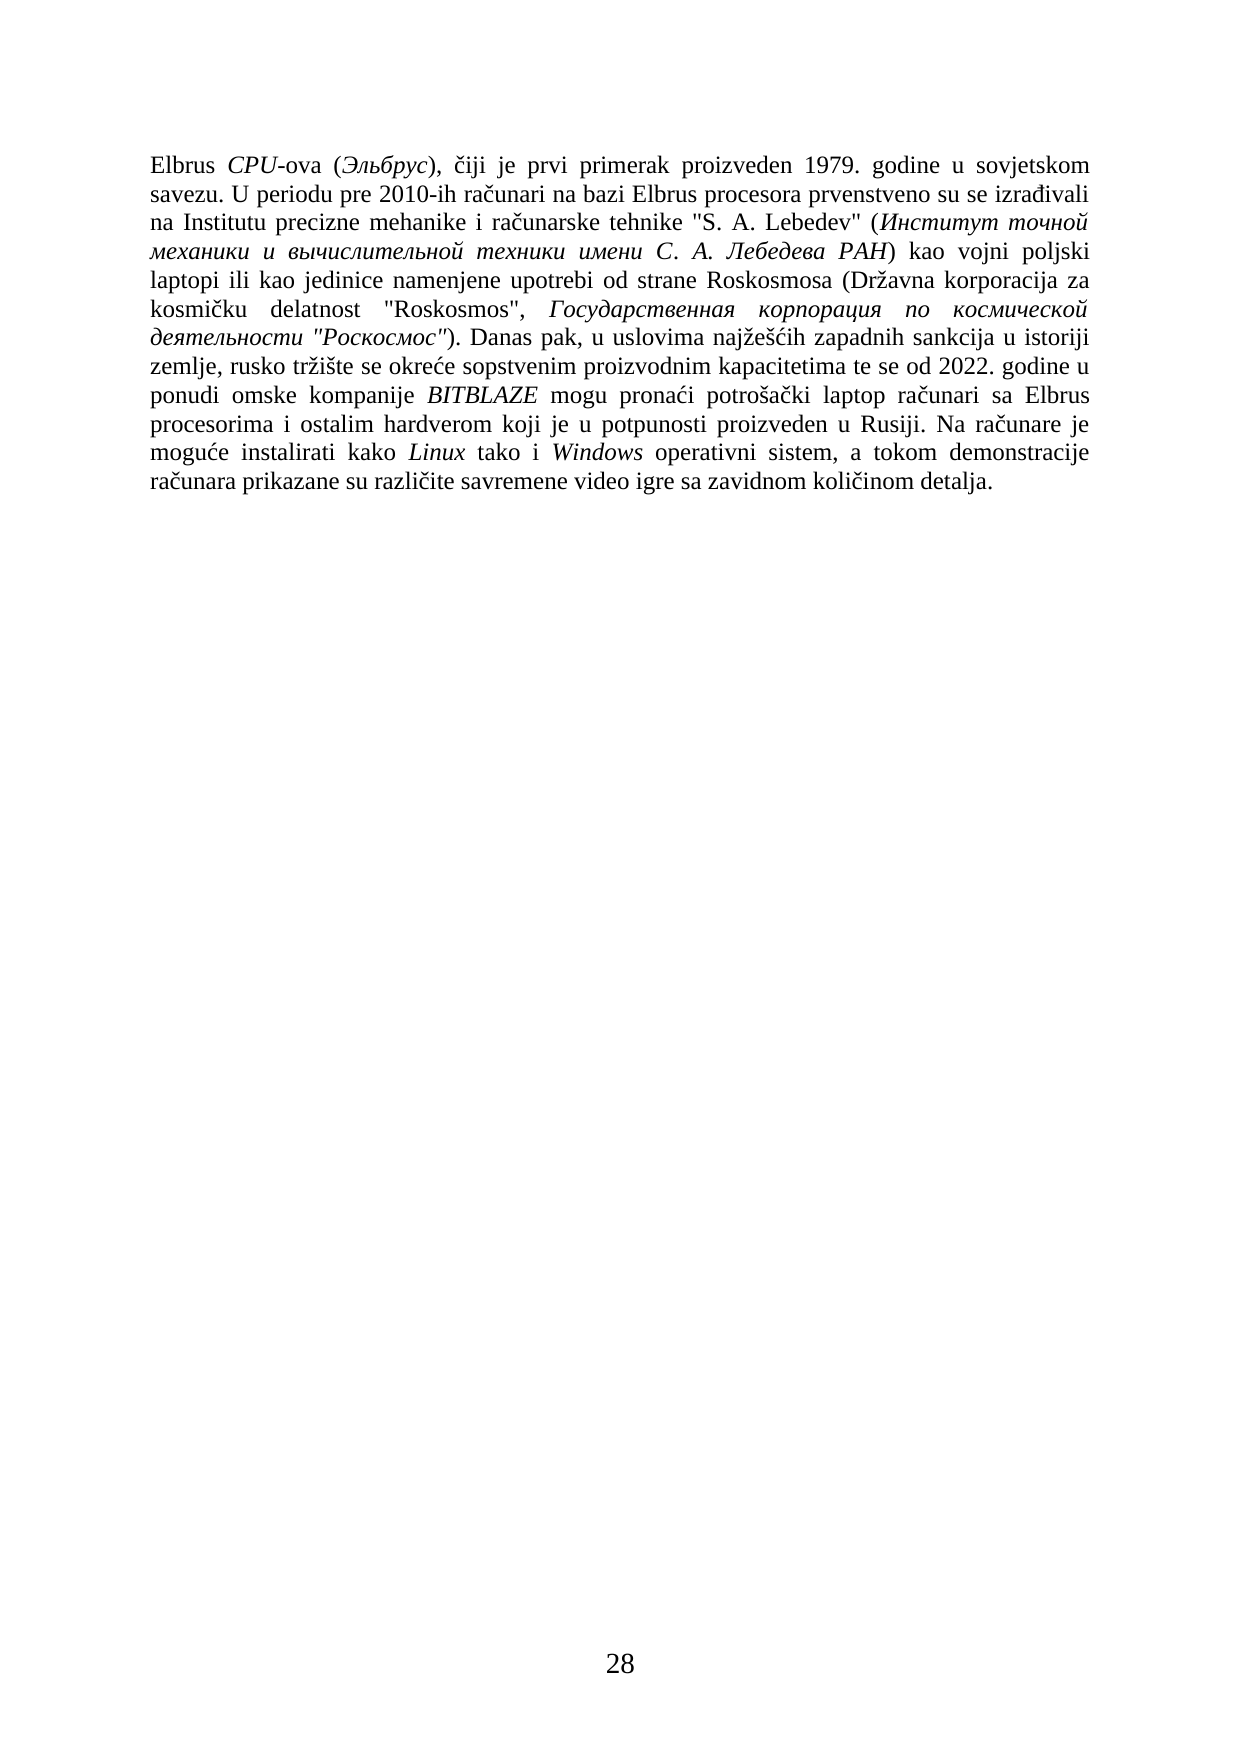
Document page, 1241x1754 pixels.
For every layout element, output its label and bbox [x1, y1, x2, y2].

text [150, 150, 1090, 495]
